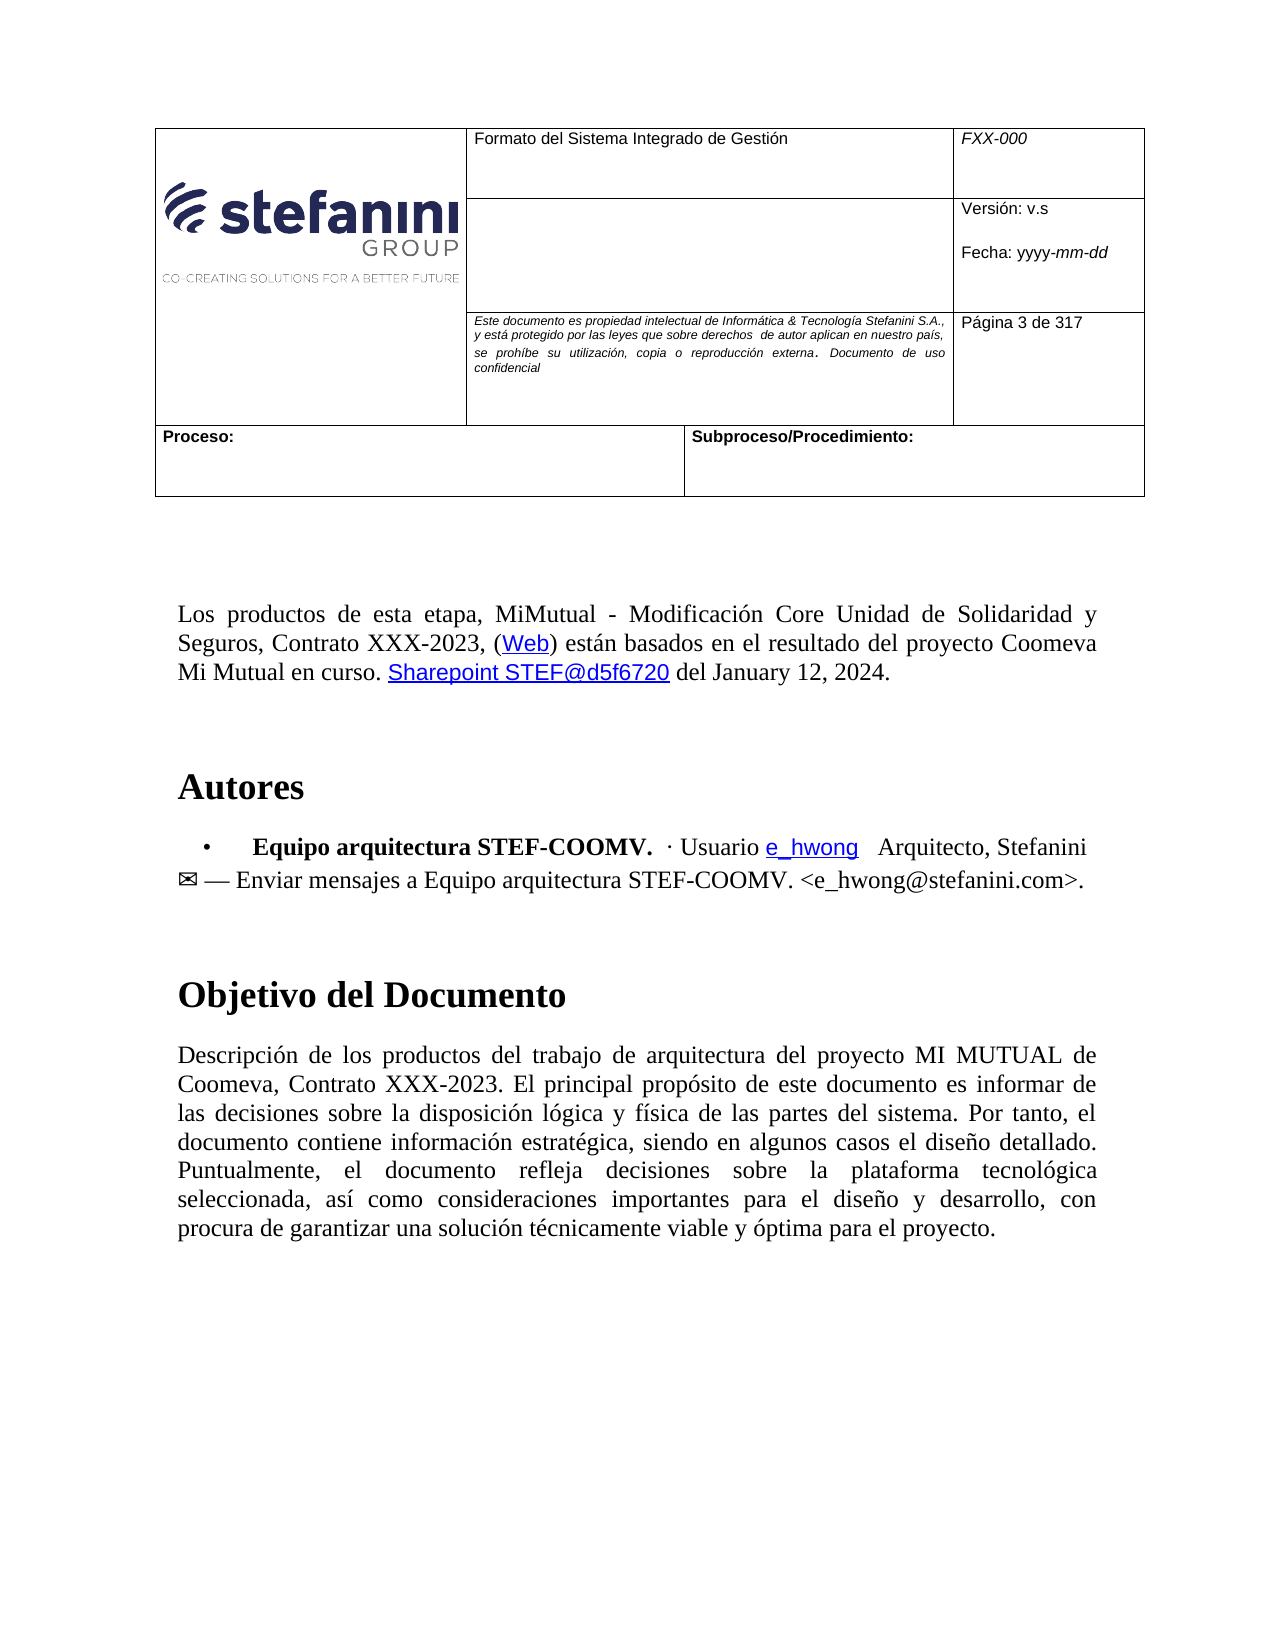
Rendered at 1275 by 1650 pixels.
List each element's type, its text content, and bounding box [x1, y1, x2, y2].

subtitle Objetivo del Documento [177, 972, 1098, 1016]
subtitle Autores [177, 764, 1098, 807]
text ✉ — Enviar mensajes a Equipo arquitectura STEF-COOMV. <e_hwong@stefanini.com>. [177, 865, 1098, 894]
text Los productos de esta etapa, MiMutual - Modificación Core Unidad de Solidaridad y Seguros, Contrato XXX-2023, (Web) están basados en el resultado del proyecto Coomeva Mi Mutual en curso. Sharepoint STEF@d5f6720 del January 12, 2024. [177, 599, 1098, 686]
text Descripción de los productos del trabajo de arquitectura del proyecto MI MUTUAL de Coomeva, Contrato XXX-2023. El principal propósito de este documento es informar de las decisiones sobre la disposición lógica y física de las partes del sistema. Por tanto, el documento contiene información estratégica, siendo en algunos casos el diseño detallado. Puntualmente, el documento refleja decisiones sobre la plataforma tecnológica seleccionada, así como consideraciones importantes para el diseño y desarrollo, con procura de garantizar una solución técnicamente viable y óptima para el proyecto. [177, 1041, 1098, 1242]
picture [162, 182, 460, 286]
list Equipo arquitectura STEF-COOMV. · Usuario e_hwong Arquitecto, Stefanini [202, 832, 1098, 861]
